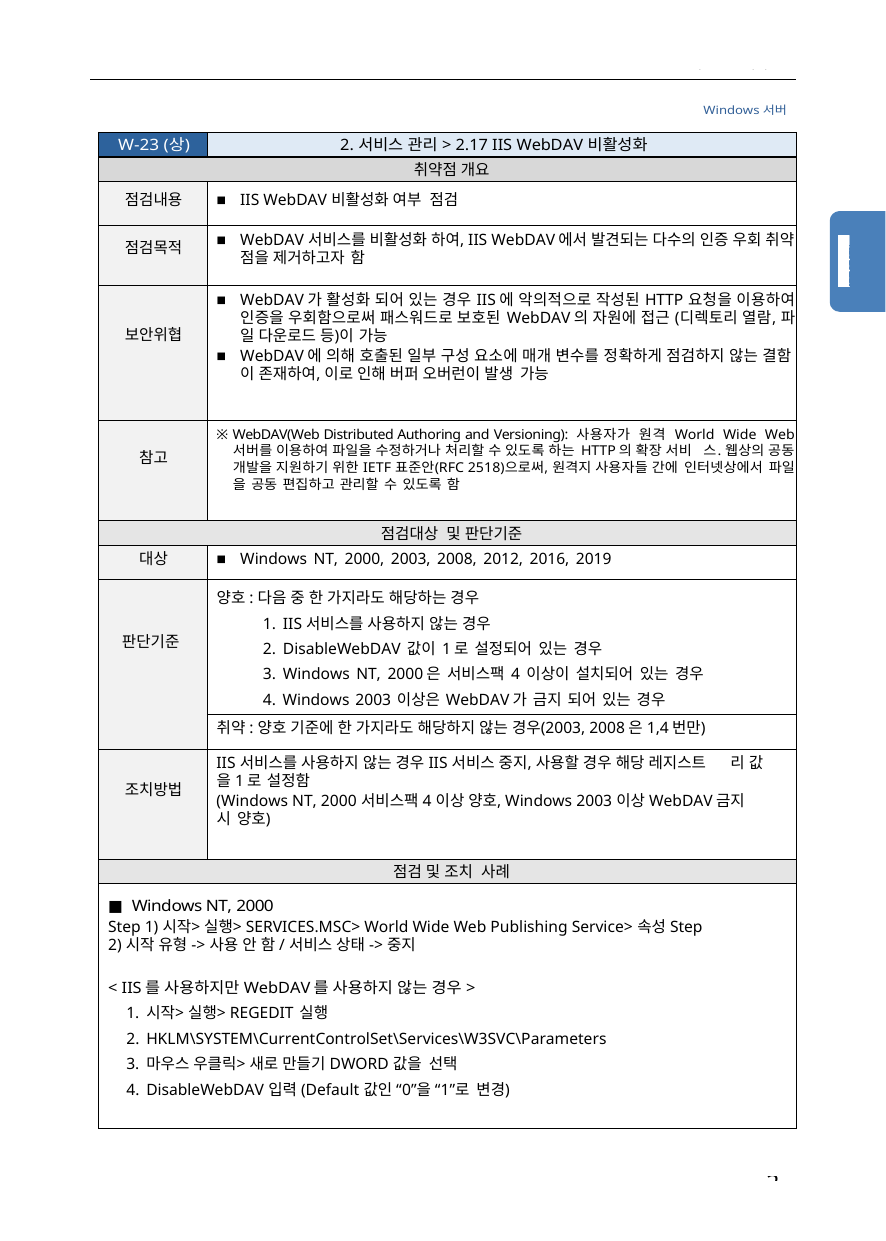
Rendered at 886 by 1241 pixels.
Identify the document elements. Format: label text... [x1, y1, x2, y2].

list Windows 서버 [649, 102, 787, 118]
picture [838, 235, 850, 287]
